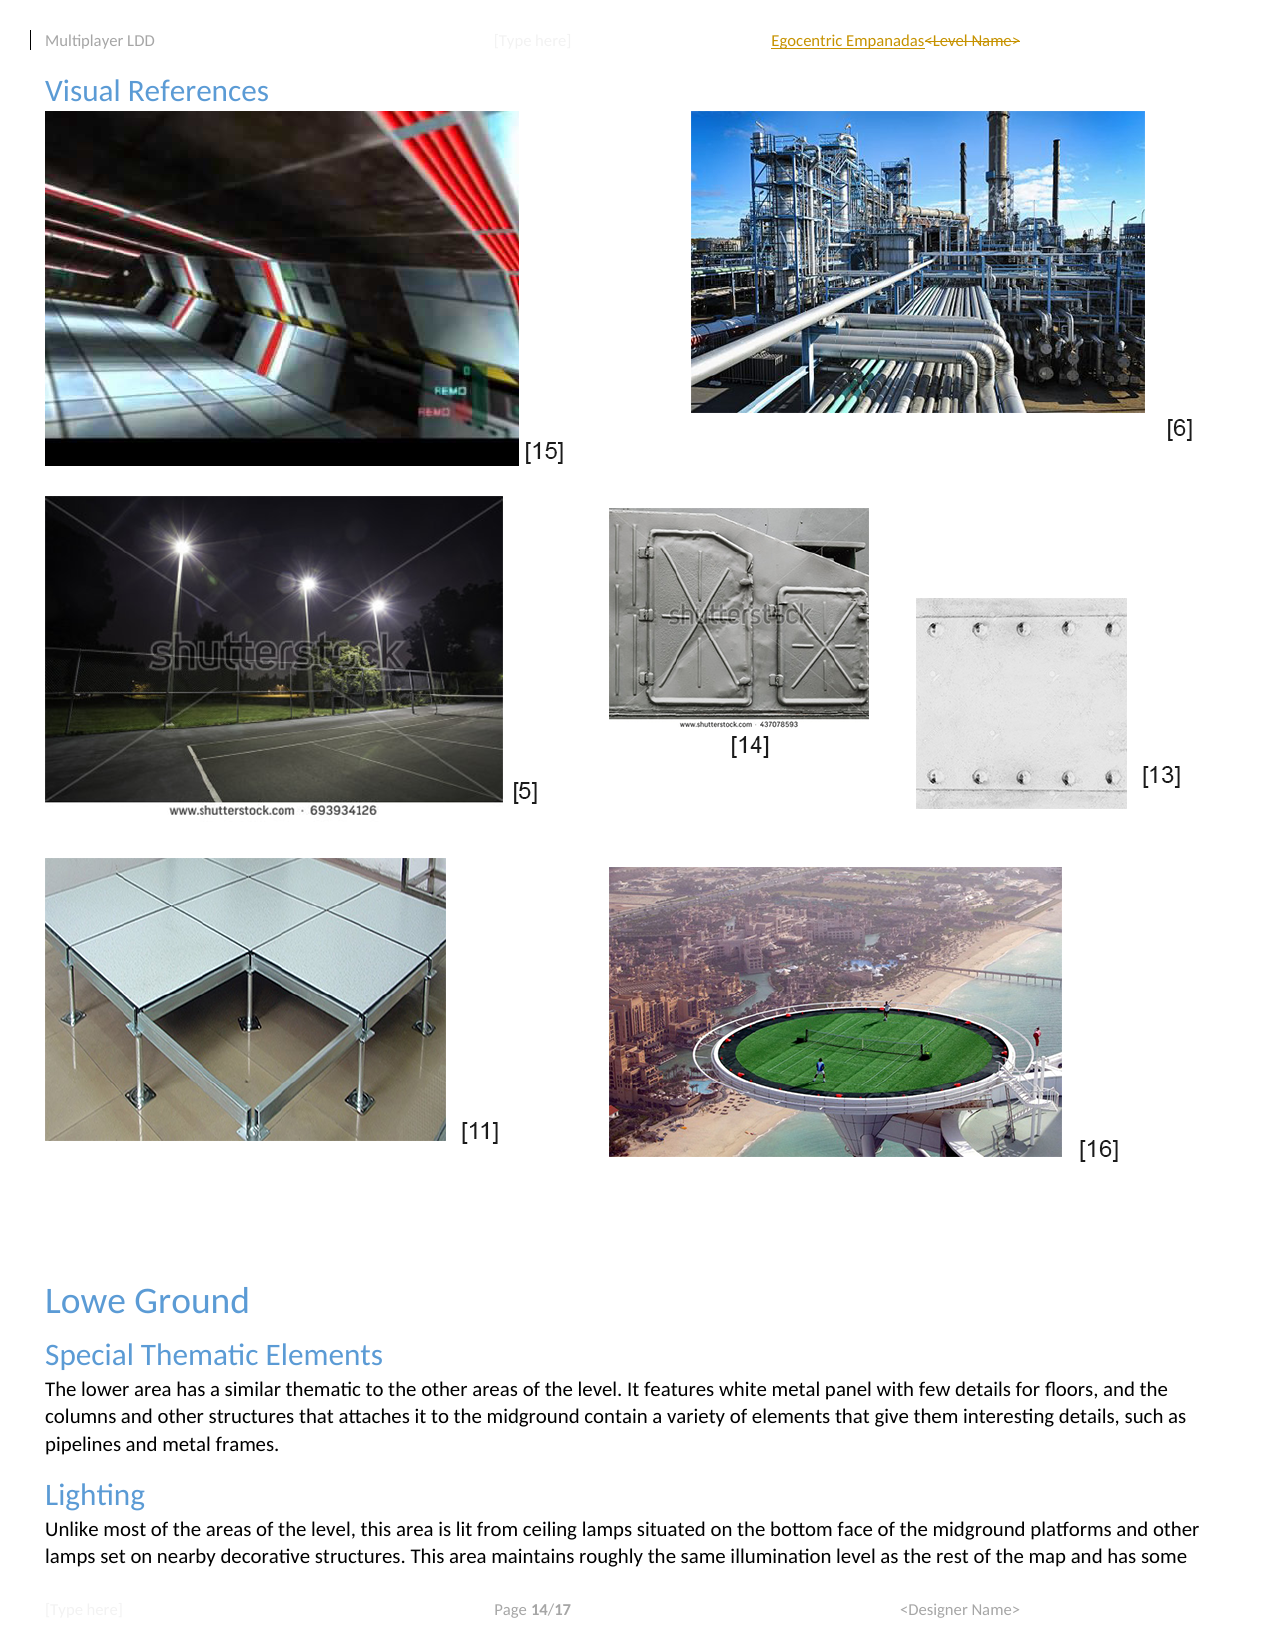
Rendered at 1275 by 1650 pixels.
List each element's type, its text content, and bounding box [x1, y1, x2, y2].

picture [45, 111, 1230, 1259]
subtitle Special Thematic Elements [45, 1335, 1230, 1373]
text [45, 1516, 1230, 1569]
subtitle Lighting [45, 1475, 1230, 1513]
subtitle Visual References [45, 71, 1230, 109]
text The lower area has a similar thematic to the other areas of the level. It features white metal panel with few details for floors, and the columns and other structures that attaches it to the midground contain a variety of elements that give them interesting details, such as pipelines and metal frames. [45, 1376, 1230, 1456]
subtitle Lowe Ground [45, 1277, 1230, 1323]
